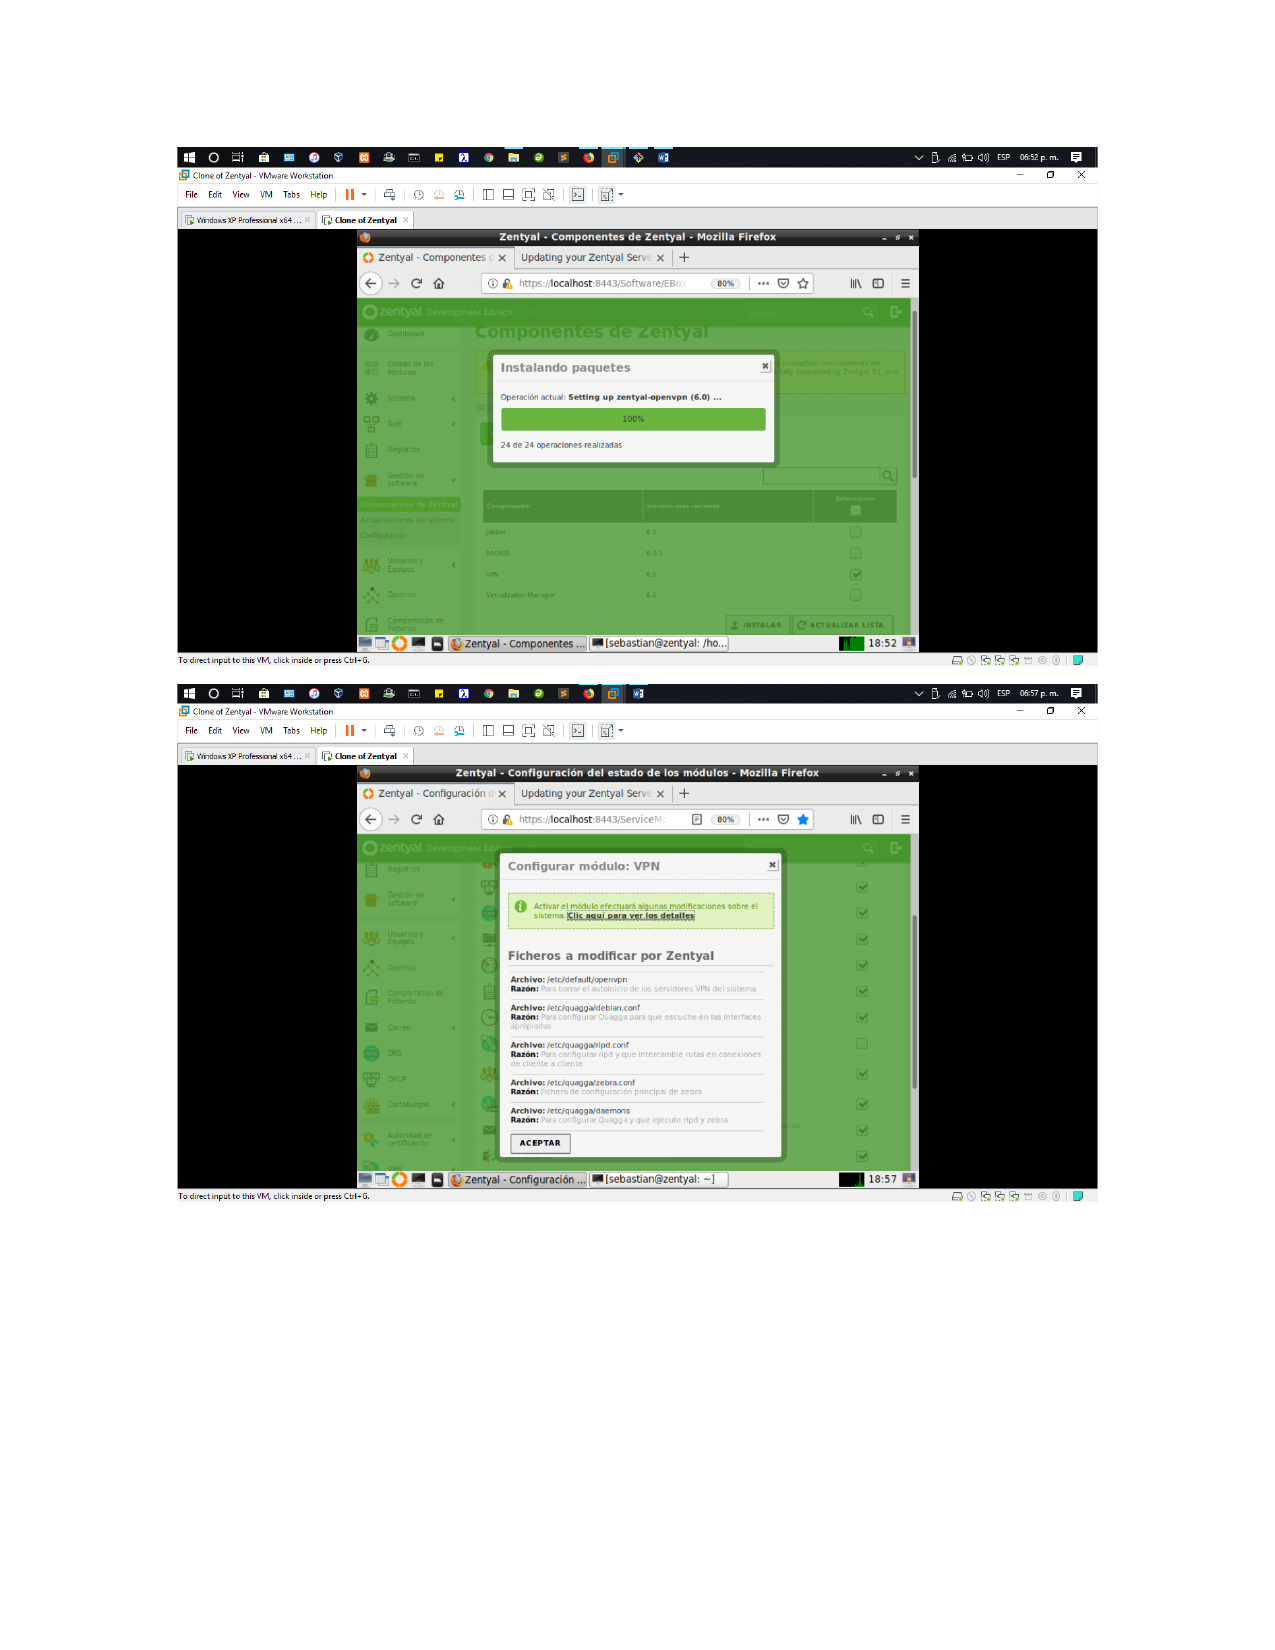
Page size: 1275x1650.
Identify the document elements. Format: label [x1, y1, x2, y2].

picture [177, 147, 1098, 666]
picture [177, 684, 1098, 1202]
